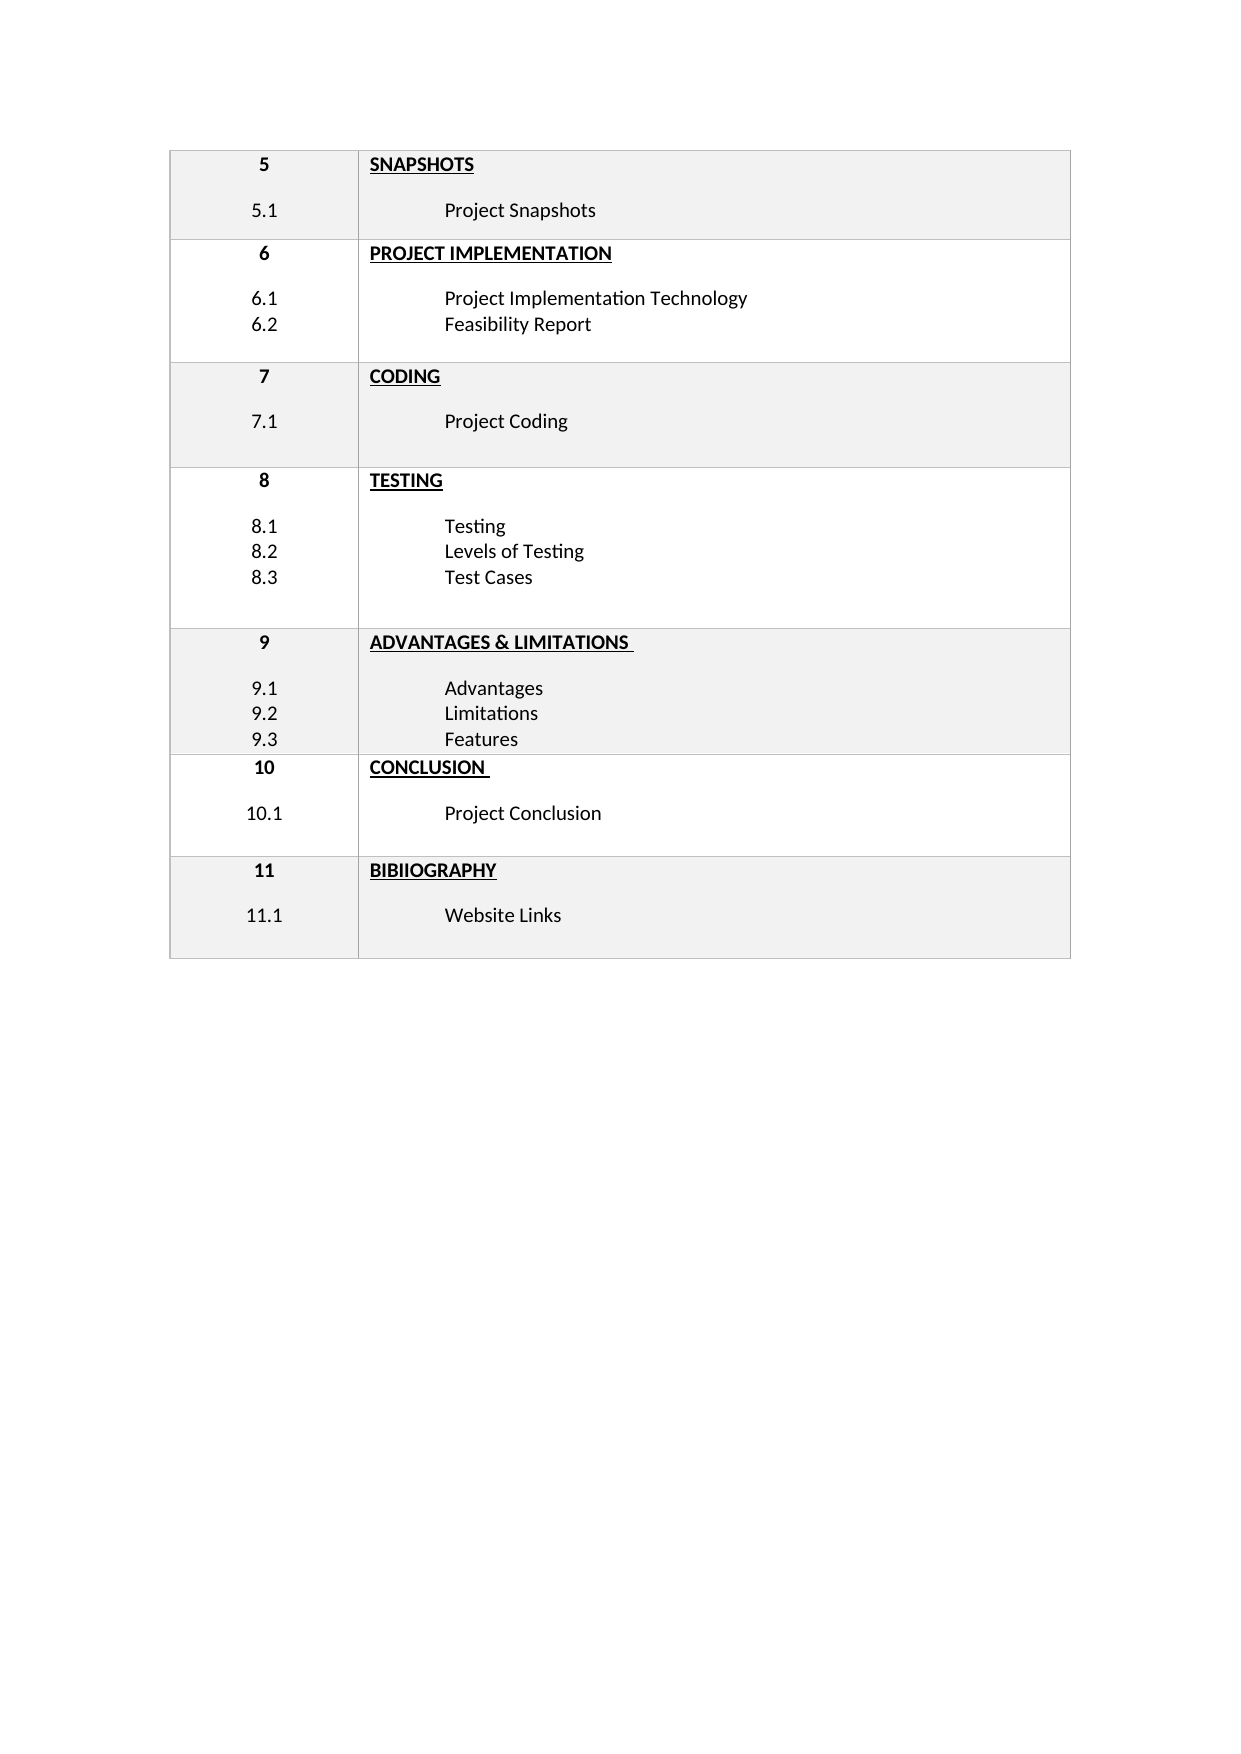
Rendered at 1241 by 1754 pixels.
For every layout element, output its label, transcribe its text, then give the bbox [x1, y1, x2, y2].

table_cell SNAPSHOTS Project Snapshots [359, 151, 1070, 239]
table_cell 5 5.1 [171, 151, 358, 239]
table_cell PROJECT IMPLEMENTATION Project Implementation Technology Feasibility Report [359, 240, 1070, 362]
table_cell CODING Project Coding [359, 363, 1070, 467]
table_cell CONCLUSION Project Conclusion [359, 755, 1070, 856]
table_cell BIBIIOGRAPHY Website Links [359, 857, 1070, 958]
table_cell 7 7.1 [171, 363, 358, 467]
table_cell 11 11.1 [171, 857, 358, 958]
table_cell 9 9.1 9.2 9.3 [171, 629, 358, 753]
table_cell 10 10.1 [171, 755, 358, 856]
table_cell 6 6.1 6.2 [171, 240, 358, 362]
table_cell TESTING Testing Levels of Testing Test Cases [359, 468, 1070, 628]
table_cell ADVANTAGES & LIMITATIONS Advantages Limitations Features [359, 629, 1070, 753]
table_cell 8 8.1 8.2 8.3 [171, 468, 358, 628]
